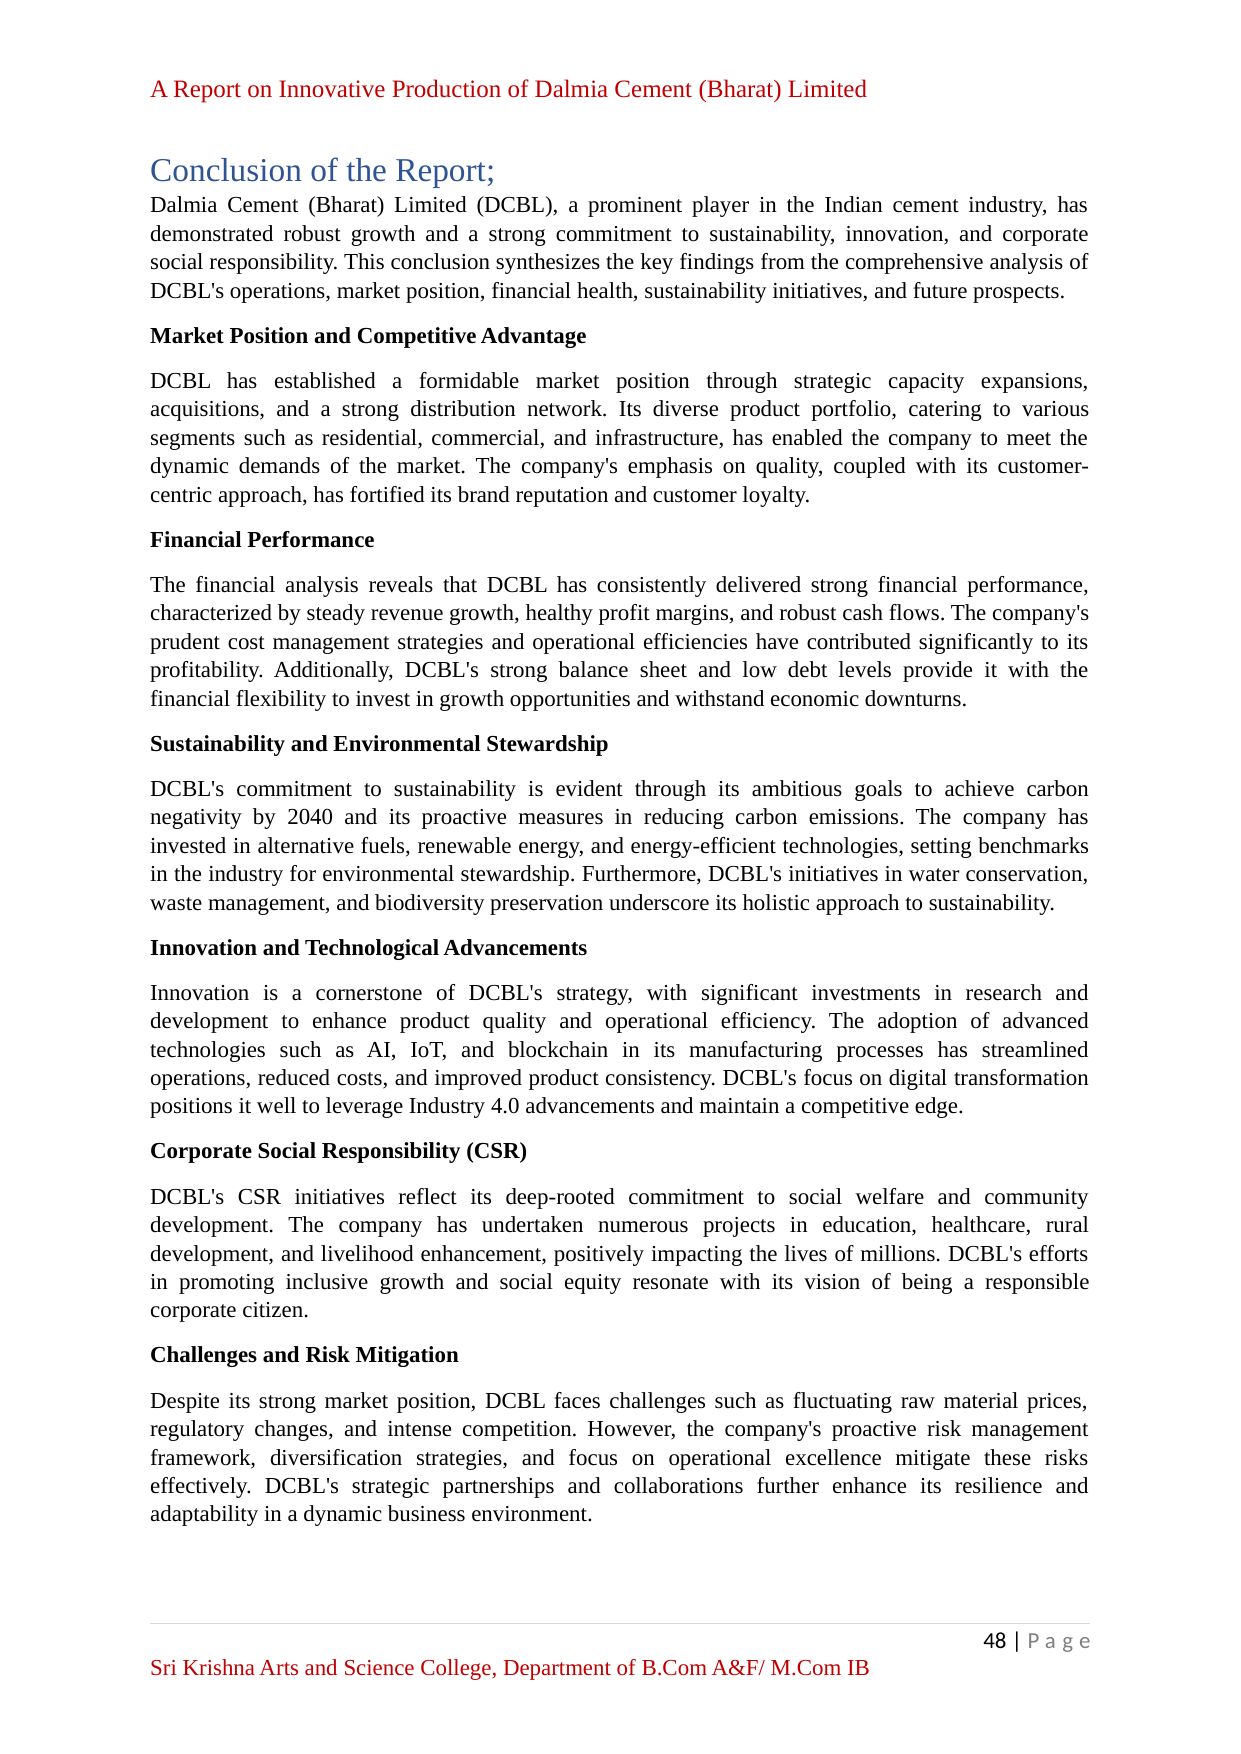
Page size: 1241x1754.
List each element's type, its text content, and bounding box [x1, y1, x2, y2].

text Sustainability and Environmental Stewardship [150, 730, 1090, 756]
text DCBL's commitment to sustainability is evident through its ambitious goals to achieve carbon negativity by 2040 and its proactive measures in reducing carbon emissions. The company has invested in alternative fuels, renewable energy, and energy-efficient technologies, setting benchmarks in the industry for environmental stewardship. Furthermore, DCBL's initiatives in water conservation, waste management, and biodiversity preservation underscore its holistic approach to sustainability. [150, 775, 1090, 915]
text Innovation and Technological Advancements [150, 934, 1090, 960]
text Financial Performance [150, 526, 1090, 552]
subtitle Conclusion of the Report; [150, 150, 1090, 188]
text Dalmia Cement (Bharat) Limited (DCBL), a prominent player in the Indian cement industry, has demonstrated robust growth and a strong commitment to sustainability, innovation, and corporate social responsibility. This conclusion synthesizes the key findings from the comprehensive analysis of DCBL's operations, market position, financial health, sustainability initiatives, and future prospects. [150, 191, 1090, 303]
text Corporate Social Responsibility (CSR) [150, 1138, 1090, 1164]
text Despite its strong market position, DCBL faces challenges such as fluctuating raw material prices, regulatory changes, and intense competition. However, the company's proactive risk management framework, diversification strategies, and focus on operational excellence mitigate these risks effectively. DCBL's strategic partnerships and collaborations further enhance its resilience and adaptability in a dynamic business environment. [150, 1387, 1090, 1527]
text Challenges and Risk Mitigation [150, 1342, 1090, 1368]
text DCBL has established a formidable market position through strategic capacity expansions, acquisitions, and a strong distribution network. Its diverse product portfolio, catering to various segments such as residential, commercial, and infrastructure, has enabled the company to meet the dynamic demands of the market. The company's emphasis on quality, coupled with its customer-centric approach, has fortified its brand reputation and customer loyalty. [150, 367, 1090, 507]
text The financial analysis reveals that DCBL has consistently delivered strong financial performance, characterized by steady revenue growth, healthy profit margins, and robust cash flows. The company's prudent cost management strategies and operational efficiencies have contributed significantly to its profitability. Additionally, DCBL's strong balance sheet and low debt levels provide it with the financial flexibility to invest in growth opportunities and withstand economic downturns. [150, 571, 1090, 711]
text Market Position and Competitive Advantage [150, 322, 1090, 348]
text DCBL's CSR initiatives reflect its deep-rooted commitment to social welfare and community development. The company has undertaken numerous projects in education, healthcare, rural development, and livelihood enhancement, positively impacting the lives of millions. DCBL's efforts in promoting inclusive growth and social equity resonate with its vision of being a responsible corporate citizen. [150, 1183, 1090, 1323]
text Innovation is a cornerstone of DCBL's strategy, with significant investments in research and development to enhance product quality and operational efficiency. The adoption of advanced technologies such as AI, IoT, and blockchain in its manufacturing processes has streamlined operations, reduced costs, and improved product consistency. DCBL's focus on digital transformation positions it well to leverage Industry 4.0 advancements and maintain a competitive edge. [150, 979, 1090, 1119]
